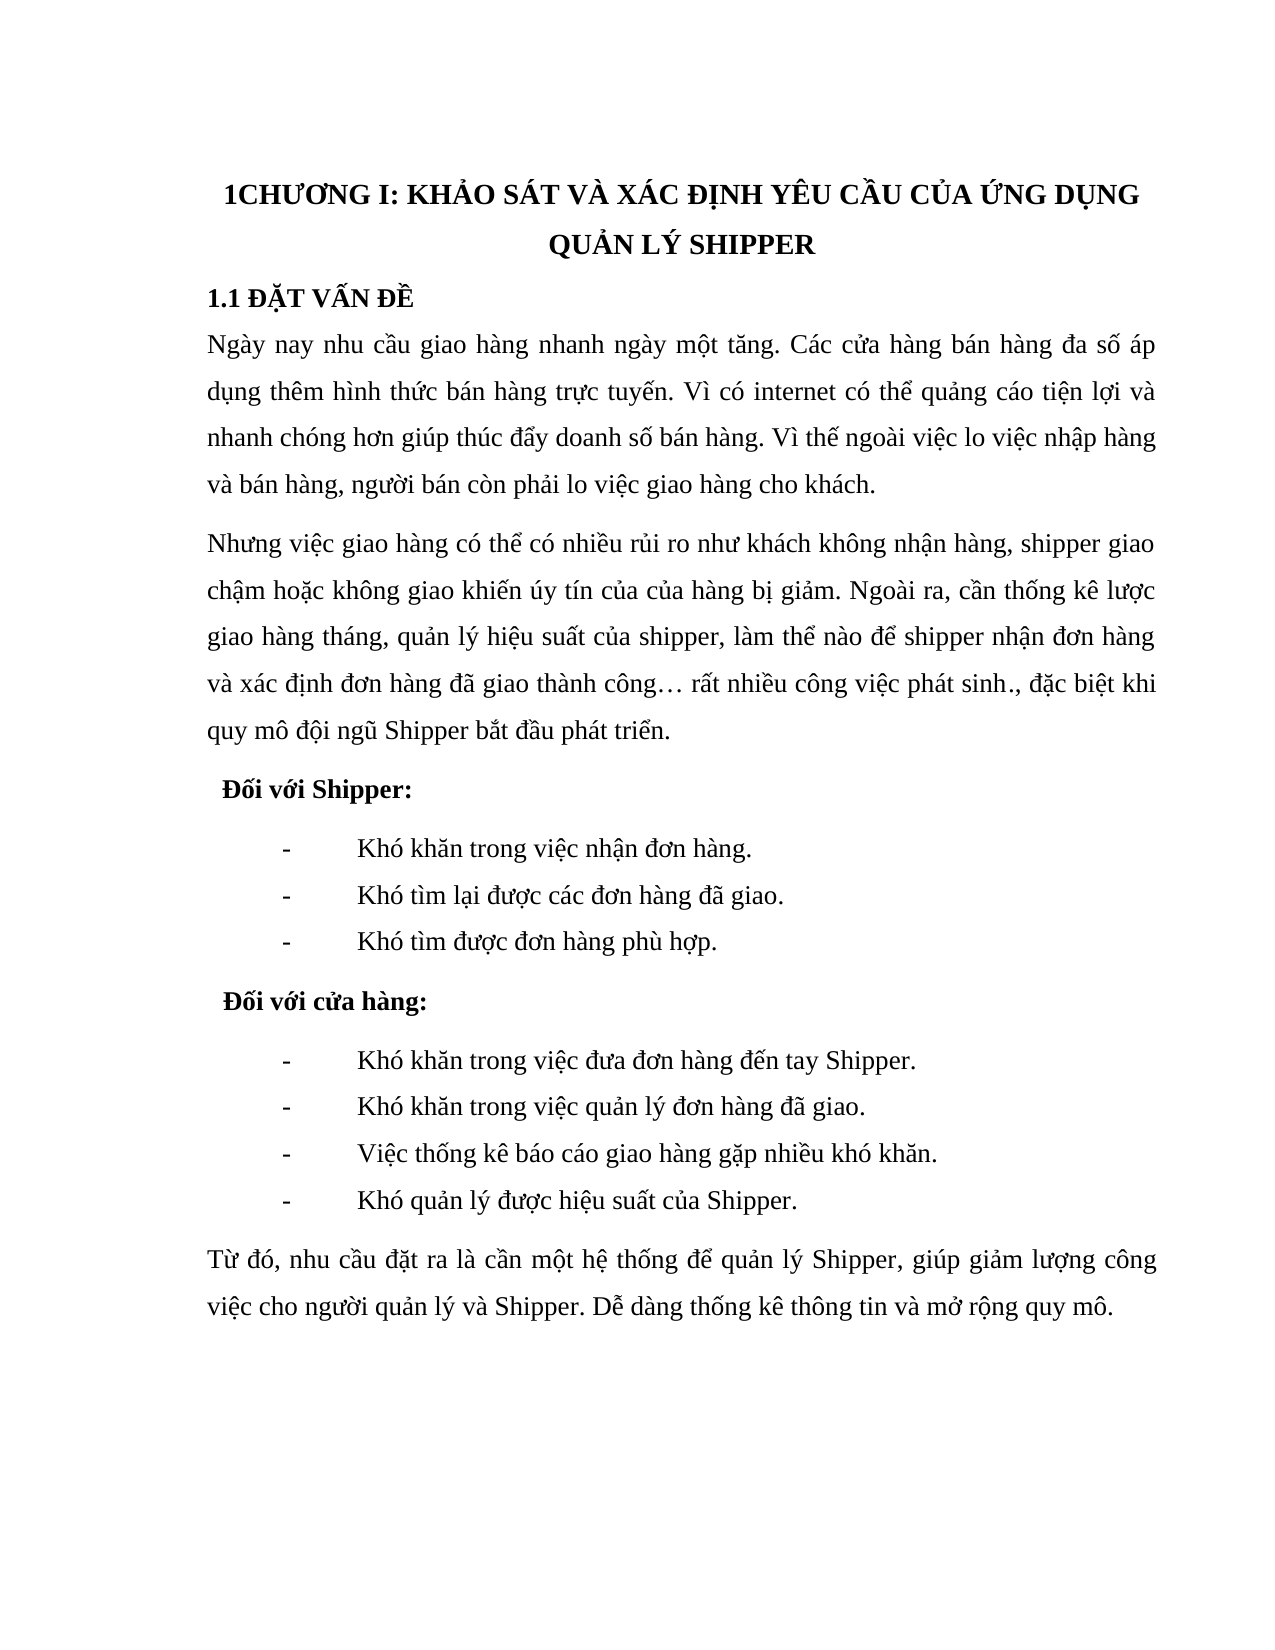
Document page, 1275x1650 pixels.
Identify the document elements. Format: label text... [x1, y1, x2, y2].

list Khó tìm được đơn hàng phù hợp. [282, 926, 1157, 957]
list Khó tìm lại được các đơn hàng đã giao. [282, 879, 1157, 910]
text Nhưng việc giao hàng có thể có nhiều rủi ro như khách không nhận hàng, shipper giao chậm hoặc không giao khiến úy tín của của hàng bị giảm. Ngoài ra, cần thống kê lược giao hàng tháng, quản lý hiệu suất của shipper, làm thể nào để shipper nhận đơn hàng và xác định đơn hàng đã giao thành công… rất nhiều công việc phát sinh., đặc biệt khi quy mô đội ngũ Shipper bắt đầu phát triển. [207, 527, 1157, 745]
list Khó khăn trong việc nhận đơn hàng. [282, 832, 1157, 863]
text Từ đó, nhu cầu đặt ra là cần một hệ thống để quản lý Shipper, giúp giảm lượng công việc cho người quản lý và Shipper. Dễ dàng thống kê thông tin và mở rộng quy mô. [207, 1243, 1157, 1321]
list Khó khăn trong việc đưa đơn hàng đến tay Shipper. [282, 1044, 1157, 1075]
list Khó khăn trong việc quản lý đơn hàng đã giao. [282, 1091, 1157, 1122]
list Khó quản lý được hiệu suất của Shipper. [282, 1184, 1157, 1215]
subtitle CHƯƠNG I: KHẢO SÁT VÀ XÁC ĐỊNH YÊU CẦU CỦA ỨNG DỤNG QUẢN LÝ SHIPPER [207, 177, 1157, 261]
text Ngày nay nhu cầu giao hàng nhanh ngày một tăng. Các cửa hàng bán hàng đa số áp dụng thêm hình thức bán hàng trực tuyến. Vì có internet có thể quảng cáo tiện lợi và nhanh chóng hơn giúp thúc đẩy doanh số bán hàng. Vì thế ngoài việc lo việc nhập hàng và bán hàng, người bán còn phải lo việc giao hàng cho khách. [207, 328, 1157, 499]
text Đối với cửa hàng: [223, 985, 1157, 1016]
list Việc thống kê báo cáo giao hàng gặp nhiều khó khăn. [282, 1137, 1157, 1168]
text Đối với Shipper: [222, 773, 1157, 804]
subtitle ĐẶT VẤN ĐỀ [207, 282, 1157, 313]
